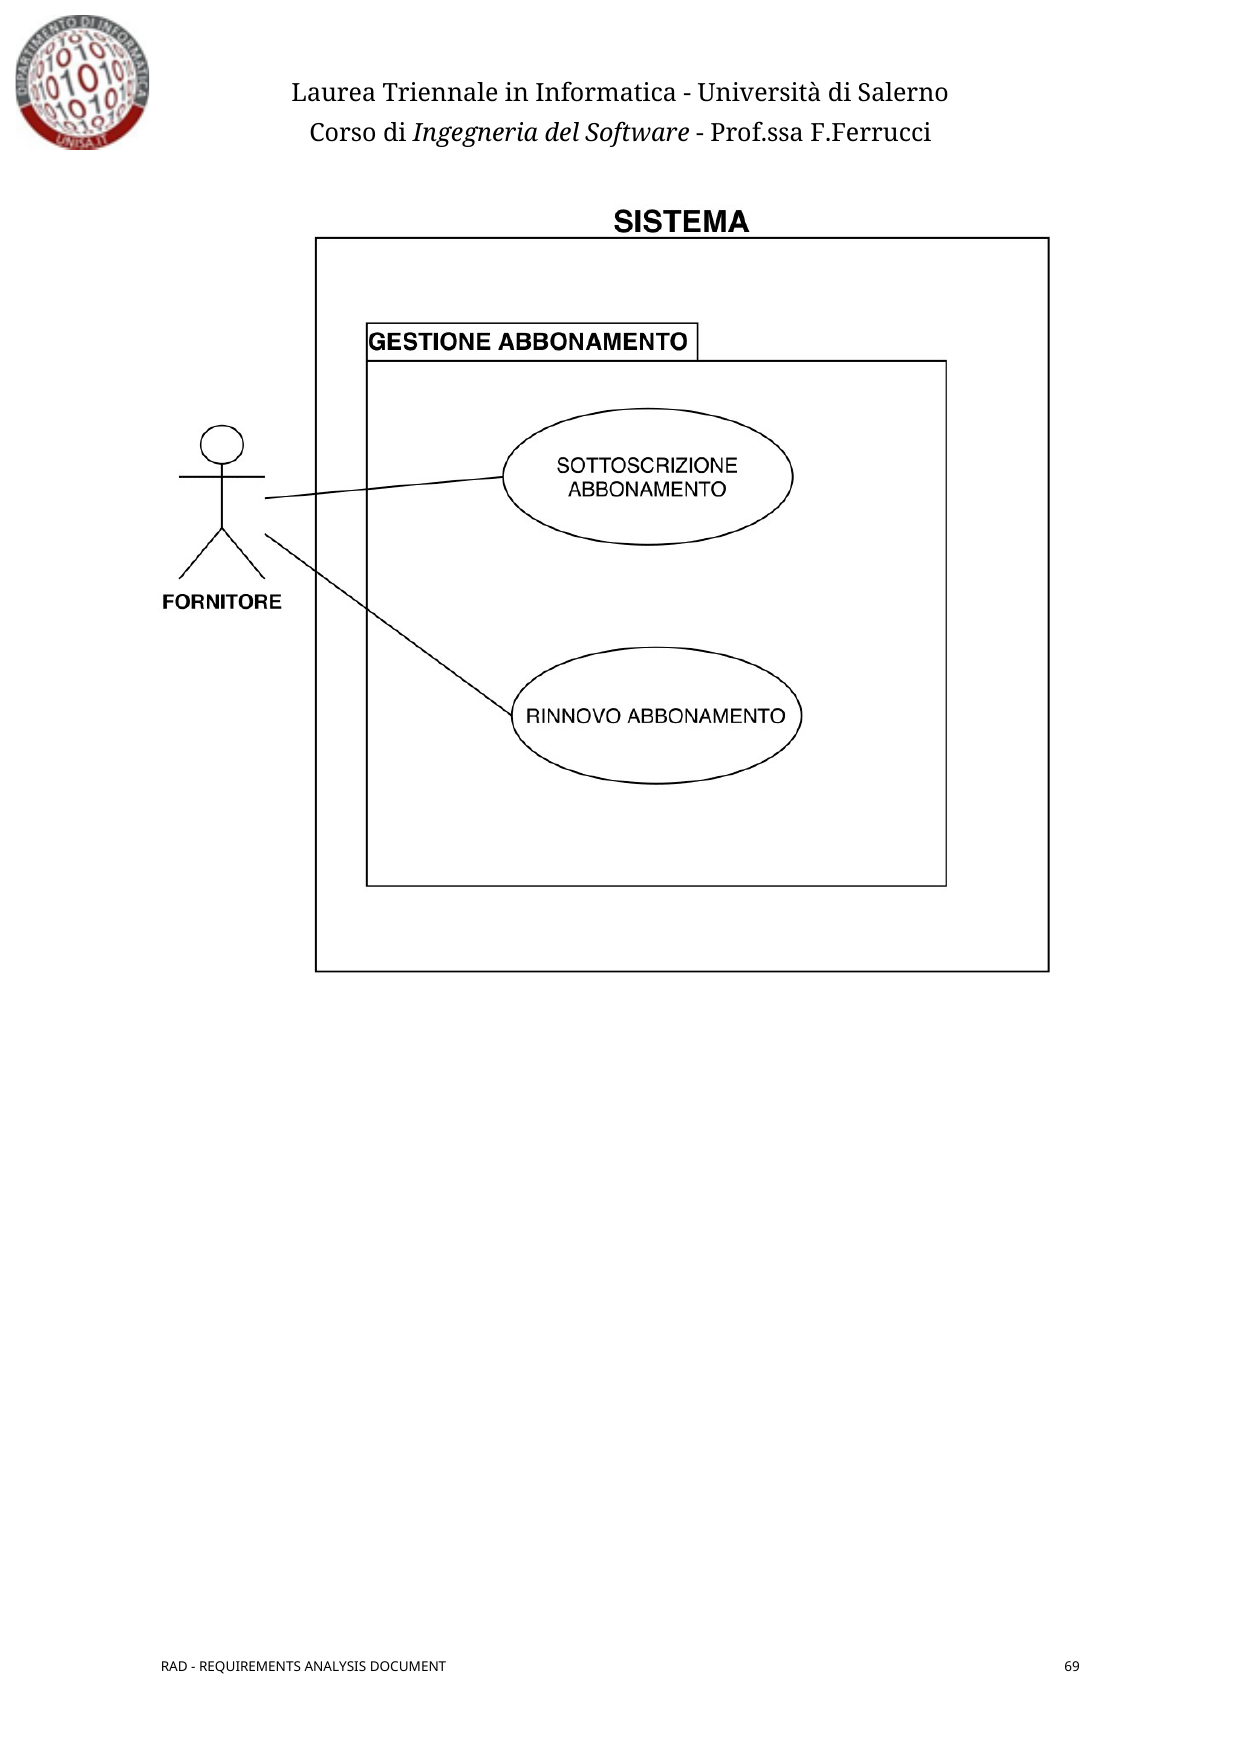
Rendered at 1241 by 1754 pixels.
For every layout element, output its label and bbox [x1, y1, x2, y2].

picture [15, 15, 150, 150]
picture [150, 183, 1091, 1042]
